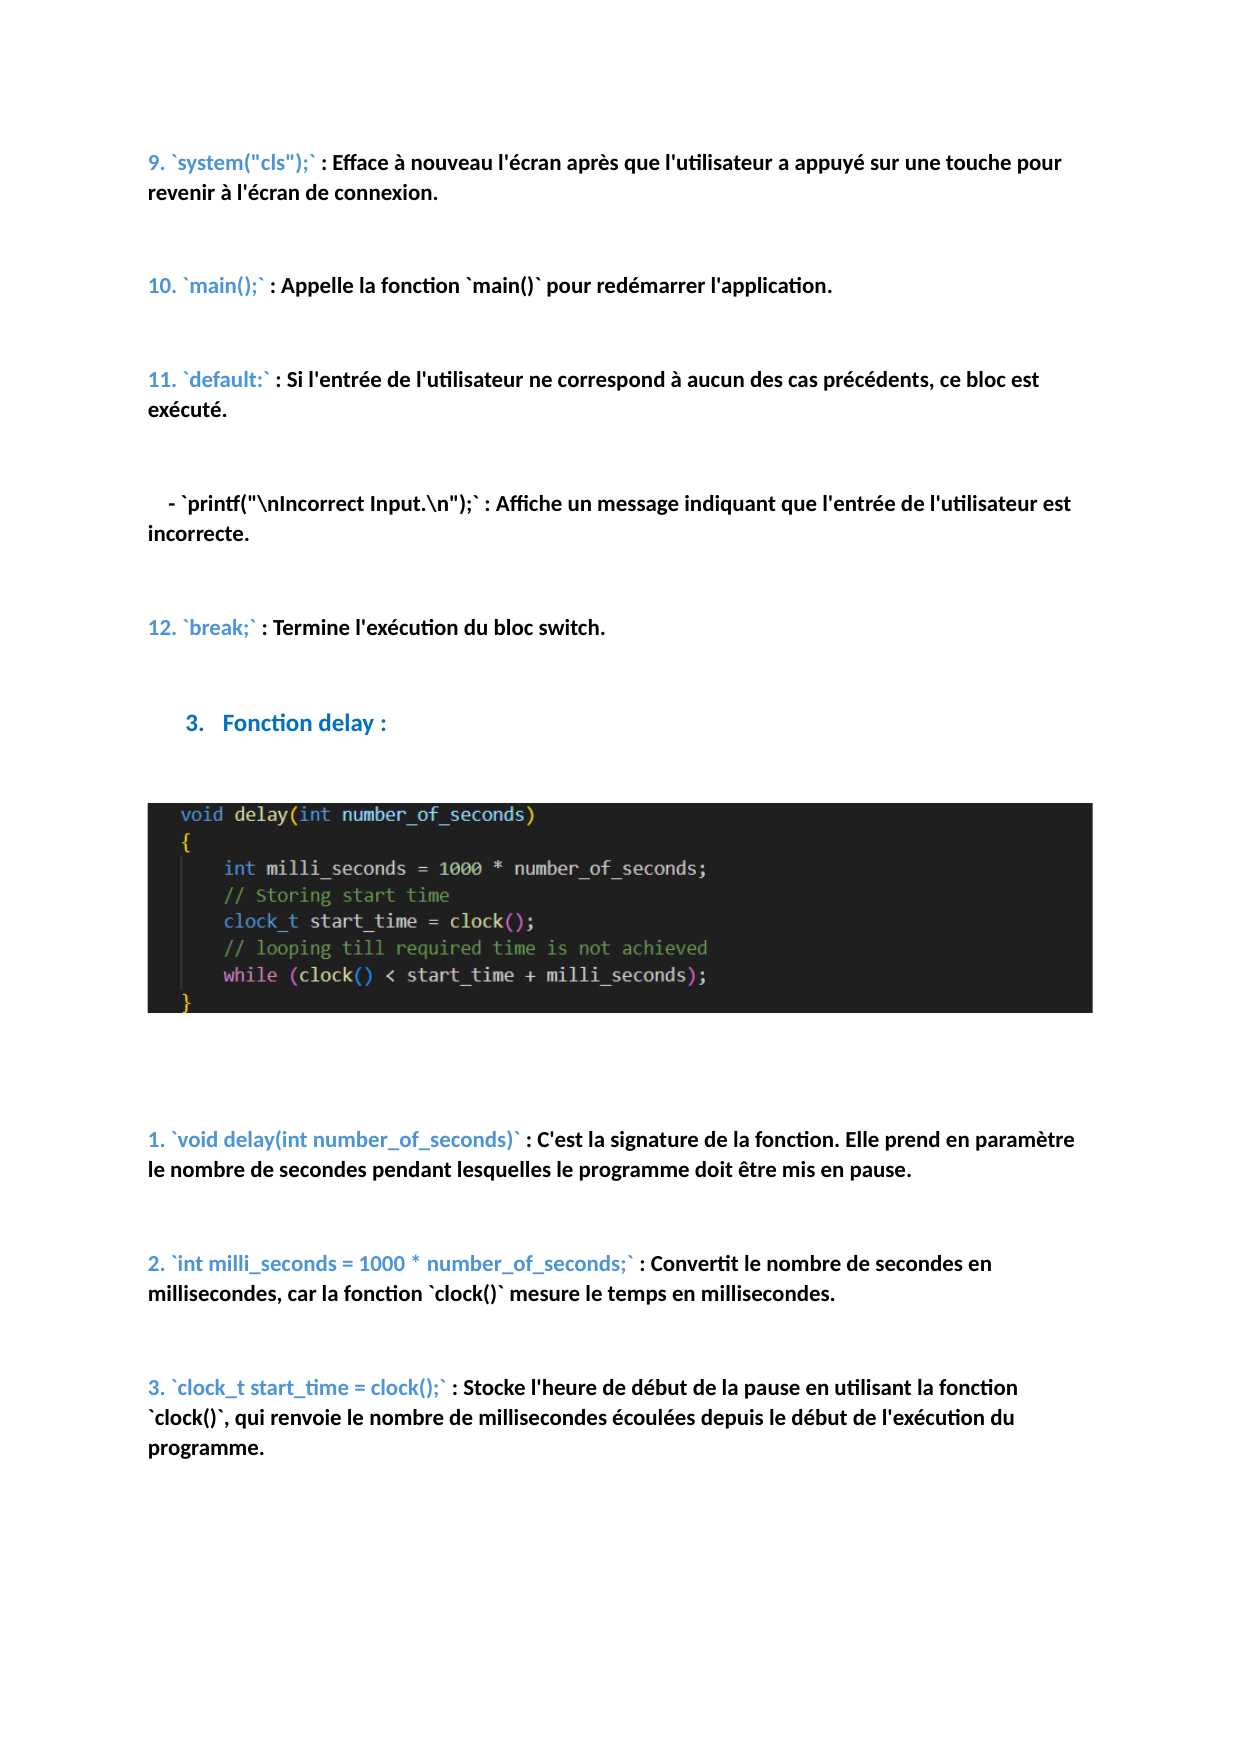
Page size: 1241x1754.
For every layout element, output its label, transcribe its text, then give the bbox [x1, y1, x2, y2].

text - `printf("\nIncorrect Input.\n");` : Affiche un message indiquant que l'entrée de l'utilisateur est incorrecte. [148, 489, 1093, 547]
text 3. `clock_t start_time = clock();` : Stocke l'heure de début de la pause en utilisant la fonction `clock()`, qui renvoie le nombre de millisecondes écoulées depuis le début de l'exécution du programme. [148, 1373, 1093, 1462]
text 9. `system("cls");` : Efface à nouveau l'écran après que l'utilisateur a appuyé sur une touche pour revenir à l'écran de connexion. [148, 148, 1093, 206]
text 11. `default:` : Si l'entrée de l'utilisateur ne correspond à aucun des cas précédents, ce bloc est exécuté. [148, 365, 1093, 423]
text 10. `main();` : Appelle la fonction `main()` pour redémarrer l'application. [148, 272, 1093, 299]
text 12. `break;` : Termine l'exécution du bloc switch. [148, 613, 1093, 641]
list Fonction delay : [185, 707, 1093, 737]
text 2. `int milli_seconds = 1000 * number_of_seconds;` : Convertit le nombre de secondes en millisecondes, car la fonction `clock()` mesure le temps en millisecondes. [148, 1249, 1093, 1307]
text 1. `void delay(int number_of_seconds)` : C'est la signature de la fonction. Elle prend en paramètre le nombre de secondes pendant lesquelles le programme doit être mis en pause. [148, 1125, 1093, 1183]
picture [147, 803, 1093, 1013]
